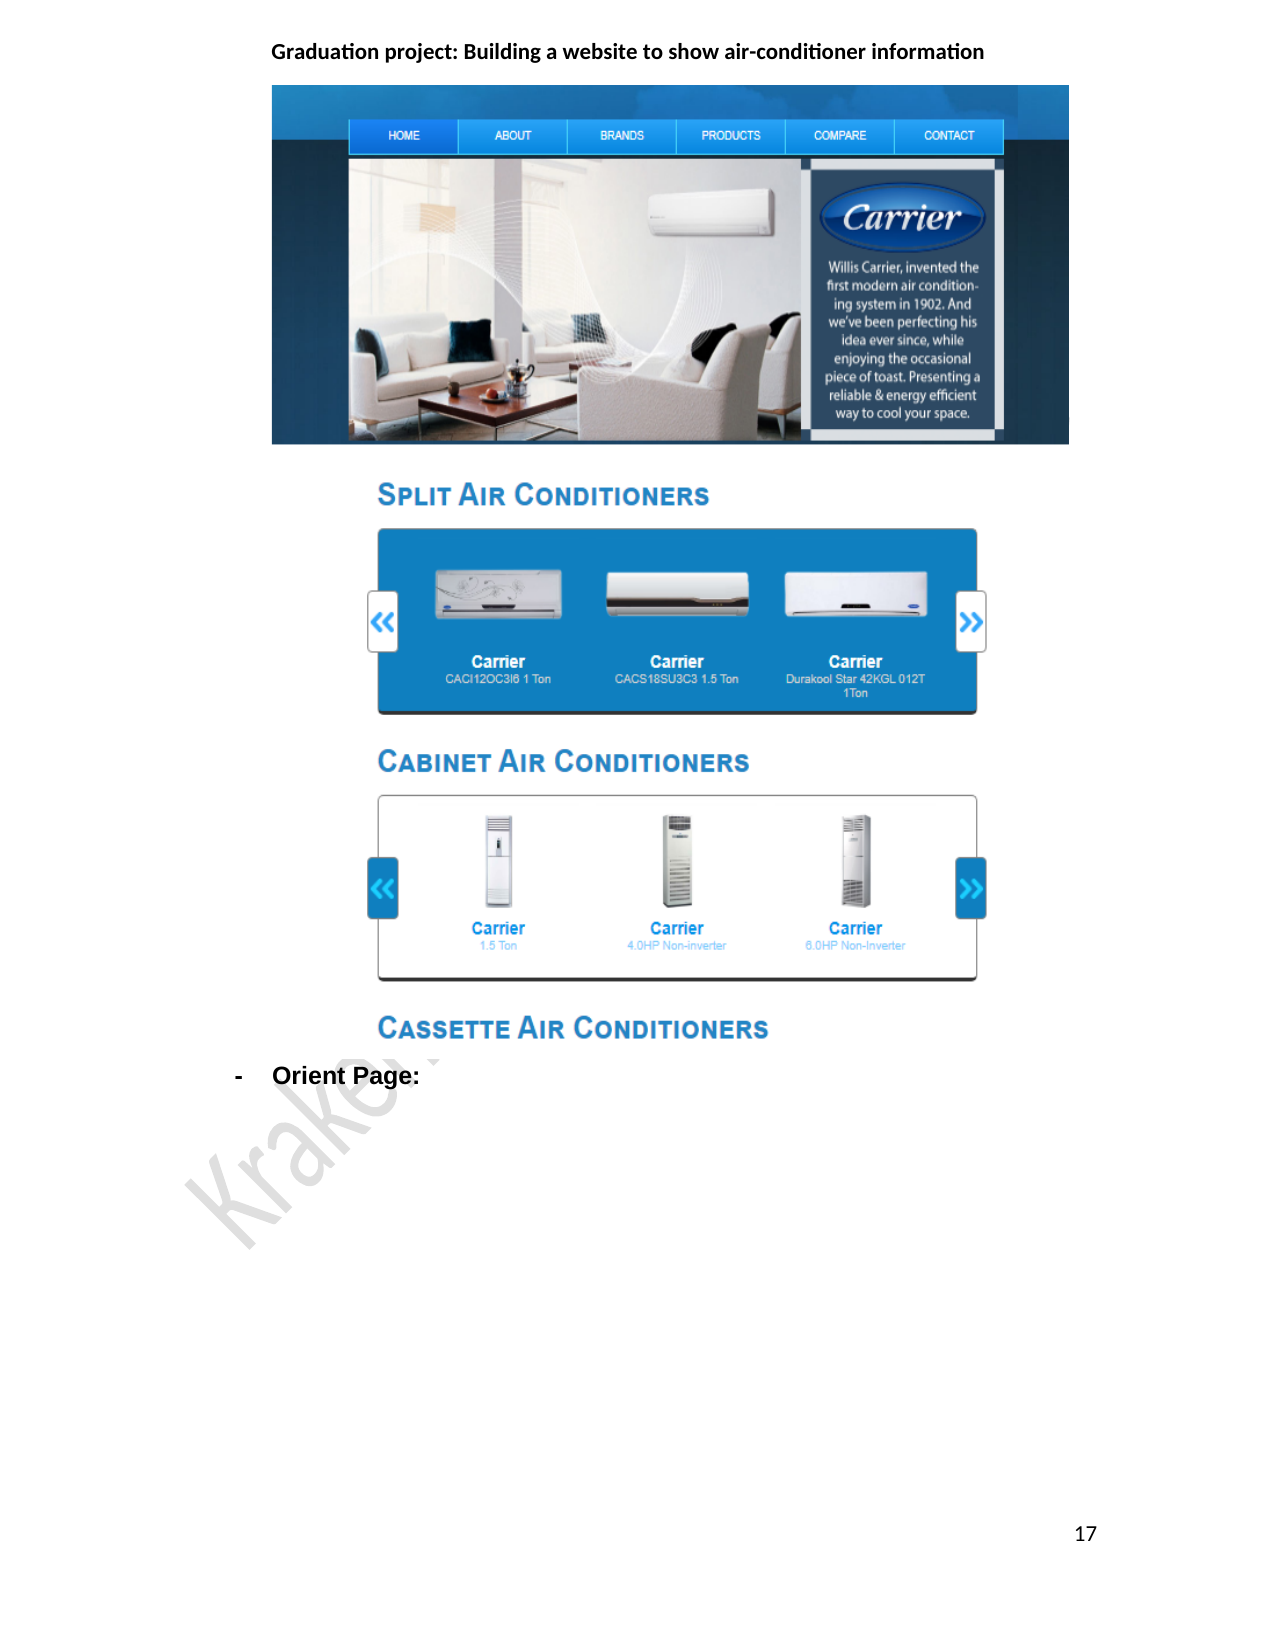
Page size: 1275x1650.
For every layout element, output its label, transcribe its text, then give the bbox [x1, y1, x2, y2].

picture [271, 85, 1069, 1059]
list Orient Page: [234, 1061, 1097, 1089]
